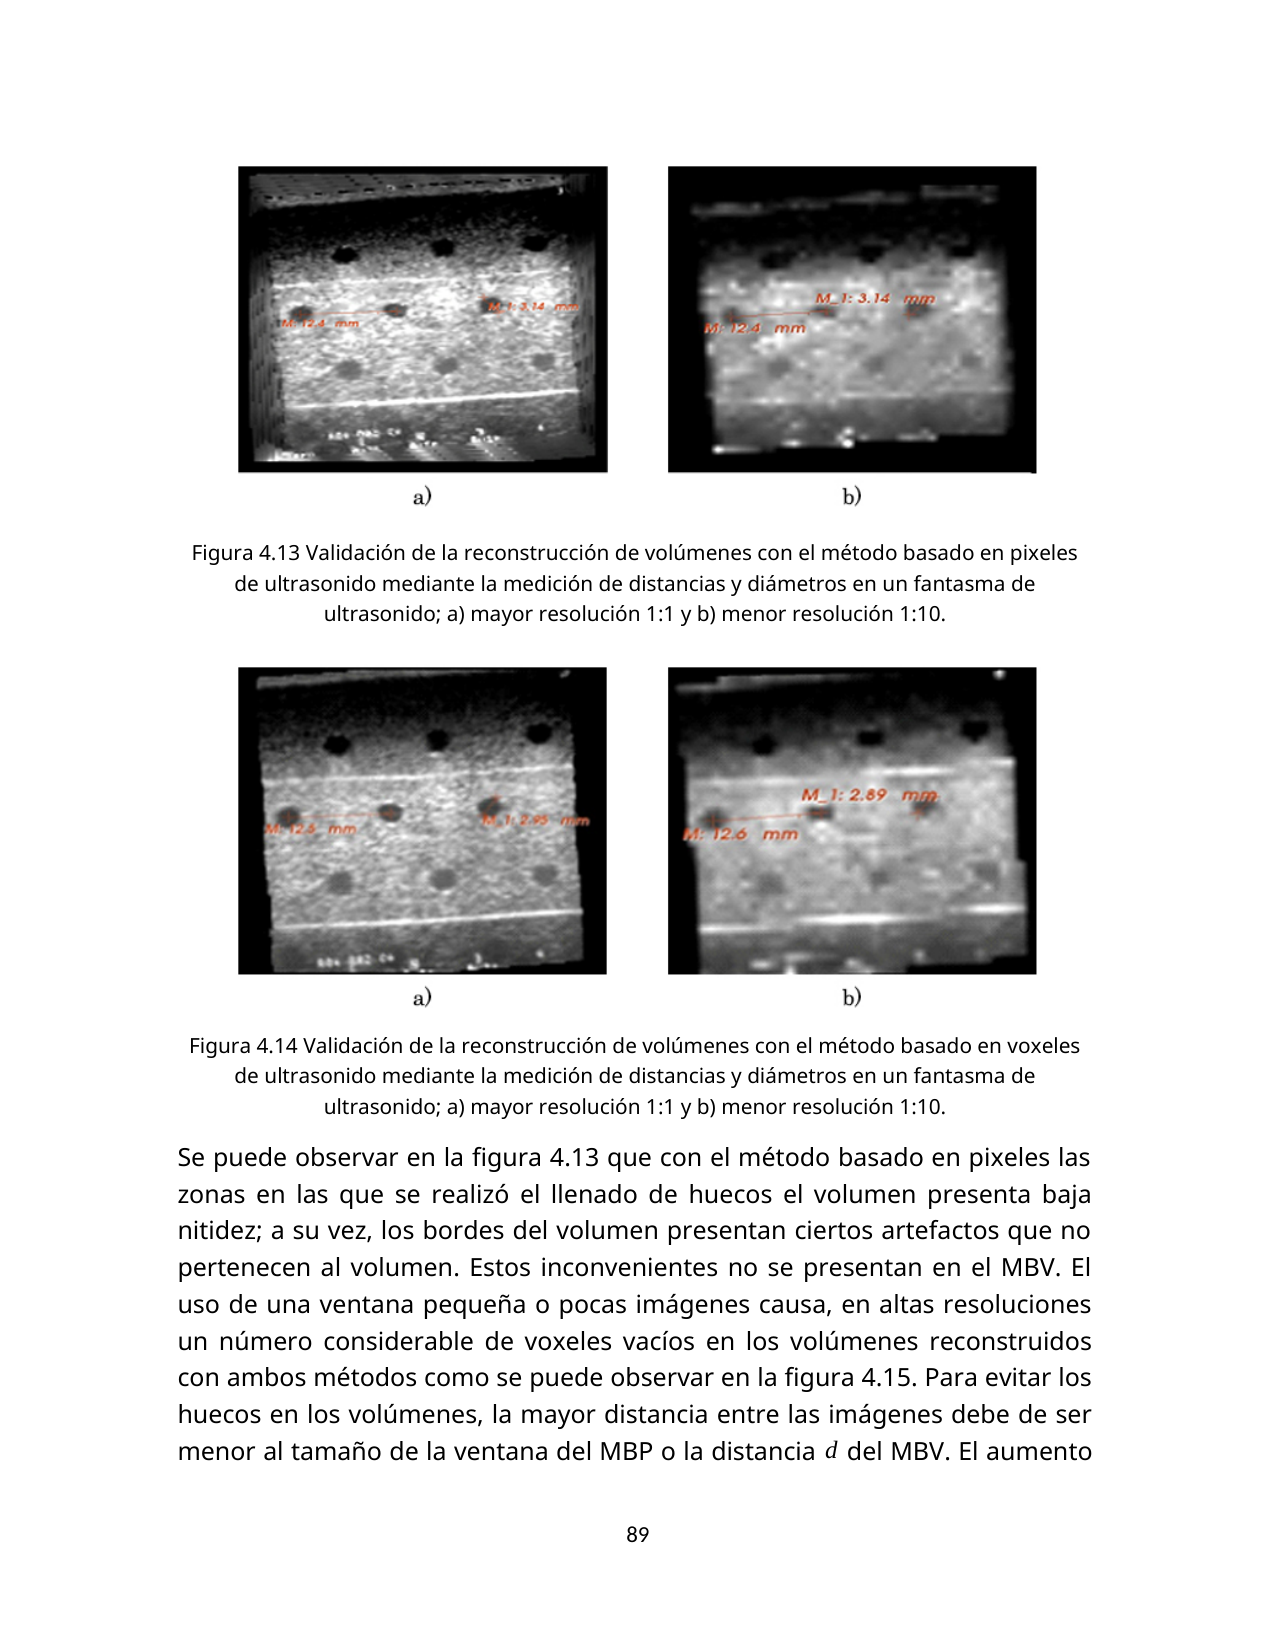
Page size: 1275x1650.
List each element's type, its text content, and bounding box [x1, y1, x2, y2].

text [177, 1139, 1093, 1468]
picture [177, 646, 1098, 1013]
text Figura 4.13 Validación de la reconstrucción de volúmenes con el método basado en pixeles de ultrasonido mediante la medición de distancias y diámetros en un fantasma de ultrasonido; a) mayor resolución 1:1 y b) menor resolución 1:10. [177, 538, 1093, 628]
picture [177, 147, 1098, 520]
text Figura 4.14 Validación de la reconstrucción de volúmenes con el método basado en voxeles de ultrasonido mediante la medición de distancias y diámetros en un fantasma de ultrasonido; a) mayor resolución 1:1 y b) menor resolución 1:10. [177, 1031, 1093, 1121]
